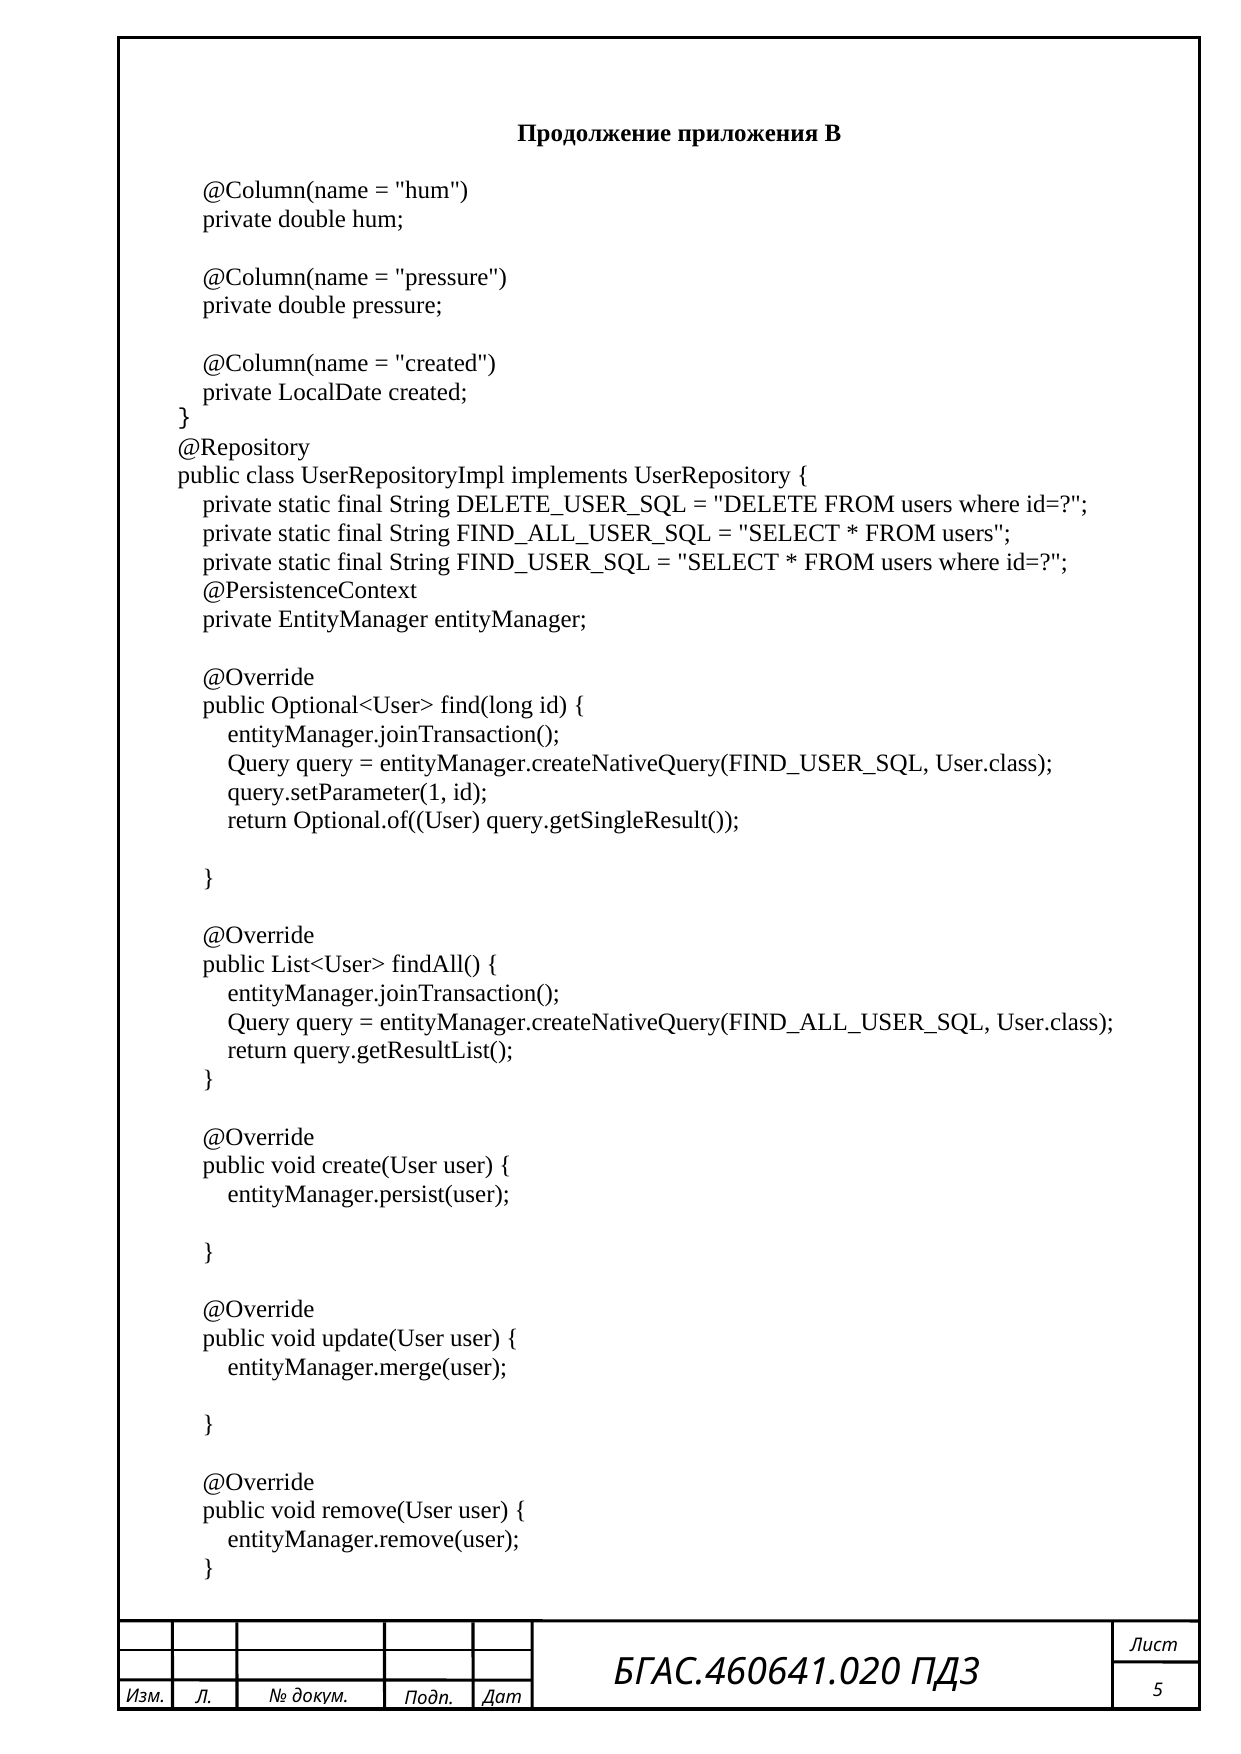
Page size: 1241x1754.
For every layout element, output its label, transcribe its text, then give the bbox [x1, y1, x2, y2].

text public void update(User user) { [177, 1323, 1181, 1352]
text @Override [177, 920, 1181, 949]
text entityManager.joinTransaction(); [177, 978, 1181, 1007]
text } [177, 863, 1181, 892]
text private EntityManager entityManager; [177, 604, 1181, 633]
text @Override [177, 1122, 1181, 1150]
text query.setParameter(1, id); [177, 777, 1181, 805]
text @Override [177, 1467, 1181, 1495]
text @Override [177, 662, 1181, 690]
text private double hum; [177, 204, 1181, 233]
text private static final String FIND_USER_SQL = "SELECT * FROM users where id=?"; [177, 547, 1181, 575]
text private static final String FIND_ALL_USER_SQL = "SELECT * FROM users"; [177, 518, 1181, 547]
text Query query = entityManager.createNativeQuery(FIND_ALL_USER_SQL, User.class); [177, 1007, 1181, 1035]
text } [177, 1553, 1181, 1582]
text private static final String DELETE_USER_SQL = "DELETE FROM users where id=?"; [177, 489, 1181, 518]
text Query query = entityManager.createNativeQuery(FIND_USER_SQL, User.class); [177, 748, 1181, 777]
text @Override [177, 1294, 1181, 1323]
text @Column(name = "created") [177, 348, 1181, 377]
text @Repository [177, 432, 1181, 460]
text @Column(name = "hum") [177, 176, 1181, 204]
text return query.getResultList(); [177, 1035, 1181, 1064]
text private double pressure; [177, 291, 1181, 319]
text public Optional<User> find(long id) { [177, 690, 1181, 719]
text return Optional.of((User) query.getSingleResult()); [177, 805, 1181, 834]
text public void remove(User user) { [177, 1495, 1181, 1524]
text } [177, 1409, 1181, 1438]
text entityManager.remove(user); [177, 1524, 1181, 1553]
text public List<User> findAll() { [177, 949, 1181, 978]
text @PersistenceContext [177, 575, 1181, 604]
text Продолжение приложения В [177, 118, 1181, 147]
text private LocalDate created; [177, 377, 1181, 406]
text } [177, 406, 1181, 432]
text public void create(User user) { [177, 1150, 1181, 1179]
text public class UserRepositoryImpl implements UserRepository { [177, 460, 1181, 489]
text entityManager.persist(user); [177, 1179, 1181, 1208]
text } [177, 1237, 1181, 1265]
text } [177, 1064, 1181, 1093]
text @Column(name = "pressure") [177, 262, 1181, 291]
text entityManager.joinTransaction(); [177, 719, 1181, 748]
text entityManager.merge(user); [177, 1352, 1181, 1380]
